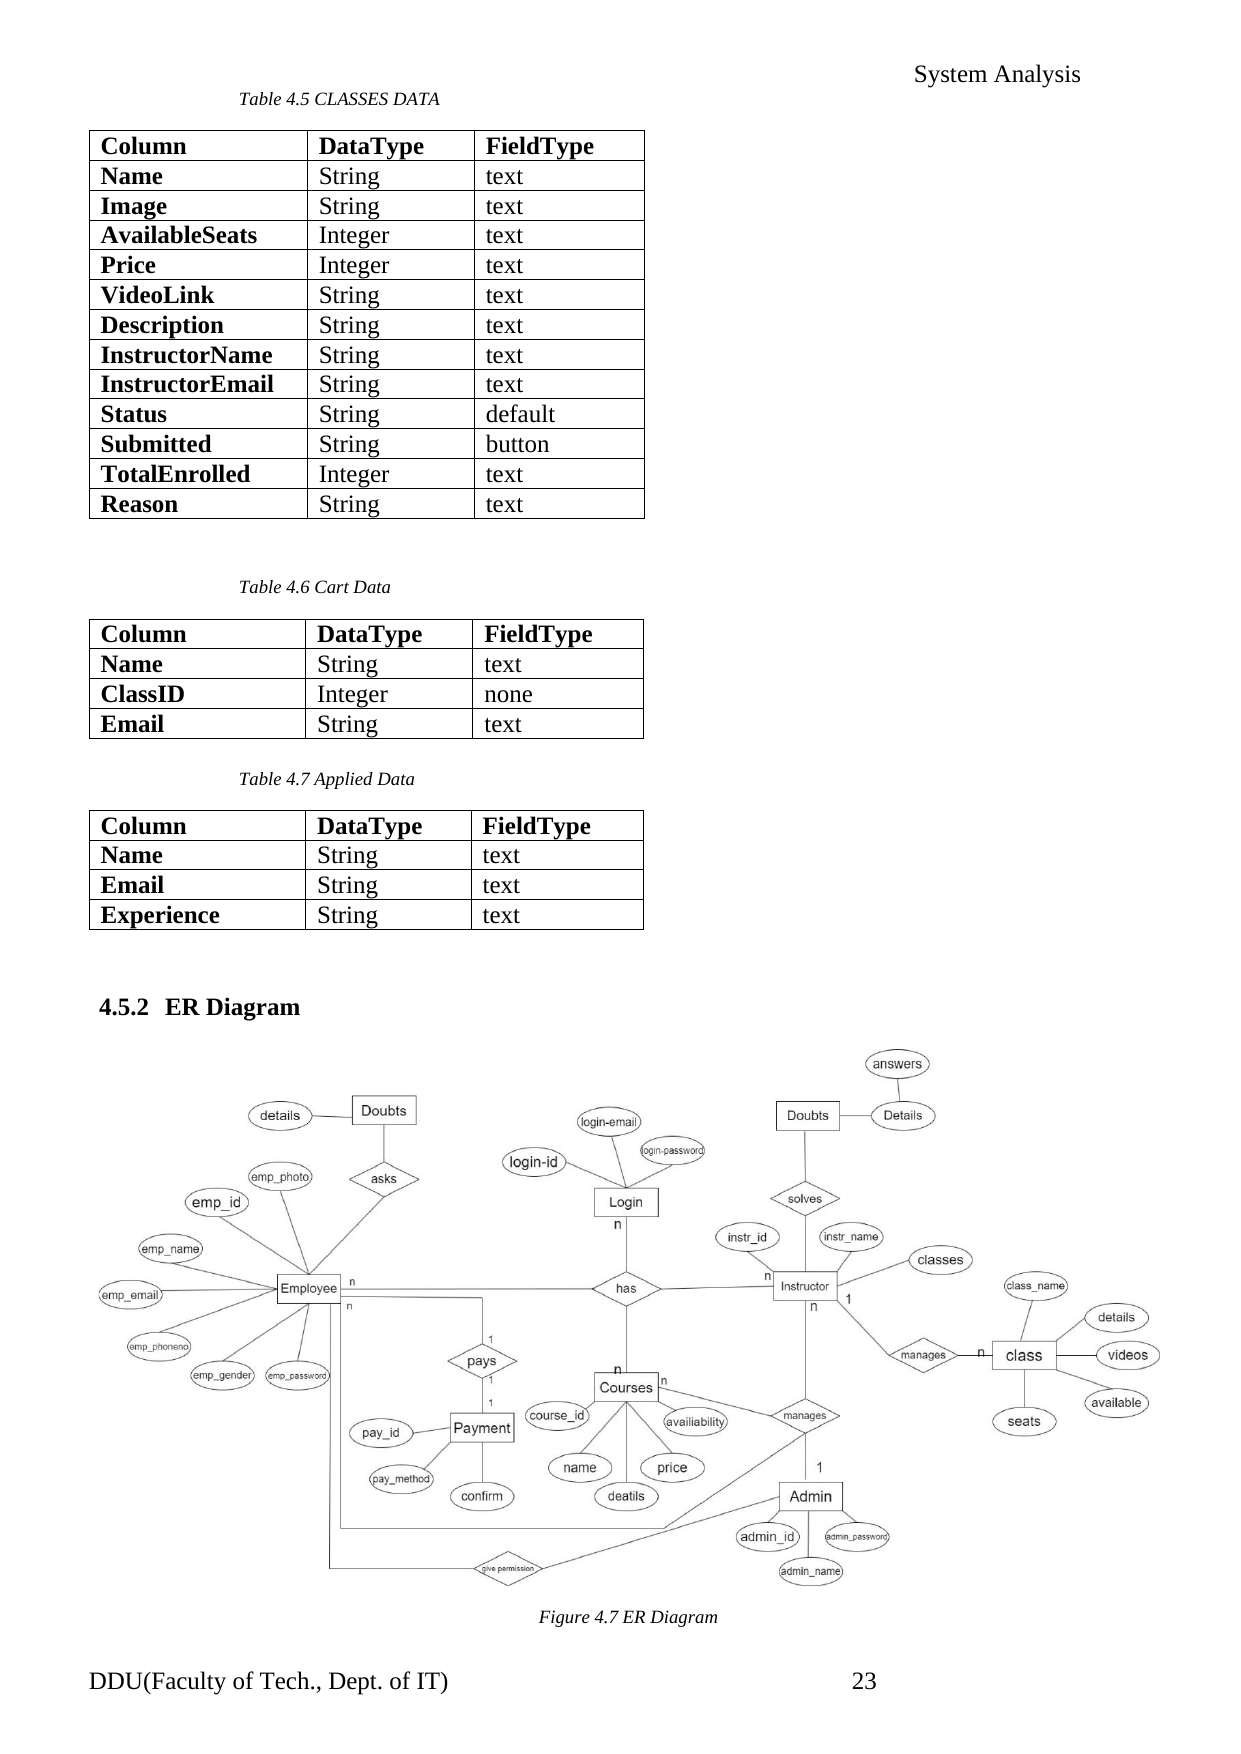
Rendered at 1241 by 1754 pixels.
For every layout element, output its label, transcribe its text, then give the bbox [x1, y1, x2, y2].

table_cell String [308, 280, 474, 309]
table_cell text [473, 709, 643, 738]
table_cell String [308, 489, 474, 517]
table_cell Description [90, 310, 307, 339]
table_cell VideoLink [90, 280, 307, 309]
table_cell Reason [90, 489, 307, 517]
table_cell InstructorEmail [90, 370, 307, 398]
table_cell text [475, 250, 644, 279]
table_header DataType [306, 811, 471, 839]
table_cell text [475, 370, 644, 398]
table_cell text [472, 900, 643, 929]
table_cell Status [90, 399, 307, 428]
table_cell none [473, 679, 643, 708]
table_cell TotalEnrolled [90, 459, 307, 488]
table_cell text [475, 280, 644, 309]
table_cell text [475, 489, 644, 517]
picture [98, 1049, 1160, 1586]
table_cell default [475, 399, 644, 428]
table_cell button [475, 429, 644, 458]
table_cell Email [90, 870, 305, 899]
table_cell Email [90, 709, 305, 738]
table_cell Integer [308, 459, 474, 488]
table_header FieldType [475, 131, 644, 160]
table_cell String [308, 370, 474, 398]
table_cell AvailableSeats [90, 221, 307, 249]
table_cell text [475, 191, 644, 219]
table_cell Name [90, 161, 307, 190]
table_cell String [306, 900, 471, 929]
table_cell String [308, 191, 474, 219]
table_cell Price [90, 250, 307, 279]
table_cell Integer [308, 250, 474, 279]
table_header FieldType [473, 620, 643, 648]
table_cell text [475, 161, 644, 190]
table_header Column [90, 620, 305, 648]
table_cell text [472, 870, 643, 899]
subtitle ER Diagram [99, 992, 1152, 1020]
table_cell String [308, 161, 474, 190]
table_cell String [306, 649, 472, 678]
table_cell text [475, 221, 644, 249]
table_cell text [475, 310, 644, 339]
table_cell String [306, 709, 472, 738]
table_header DataType [308, 131, 474, 160]
table_cell String [308, 429, 474, 458]
table_header Column [90, 131, 307, 160]
table_cell Image [90, 191, 307, 219]
table_cell text [475, 340, 644, 368]
table_cell String [308, 399, 474, 428]
table_cell String [308, 310, 474, 339]
table_cell text [472, 841, 643, 869]
table_cell text [475, 459, 644, 488]
table_cell Submitted [90, 429, 307, 458]
table_cell String [306, 870, 471, 899]
table_cell Integer [308, 221, 474, 249]
table_header FieldType [472, 811, 643, 839]
table_cell Name [90, 649, 305, 678]
table_cell ClassID [90, 679, 305, 708]
table_cell text [473, 649, 643, 678]
table_cell Experience [90, 900, 305, 929]
table_cell String [306, 841, 471, 869]
table_cell Name [90, 841, 305, 869]
table_cell String [308, 340, 474, 368]
table_cell InstructorName [90, 340, 307, 368]
table_cell Integer [306, 679, 472, 708]
table_header DataType [306, 620, 472, 648]
table_header Column [90, 811, 305, 839]
